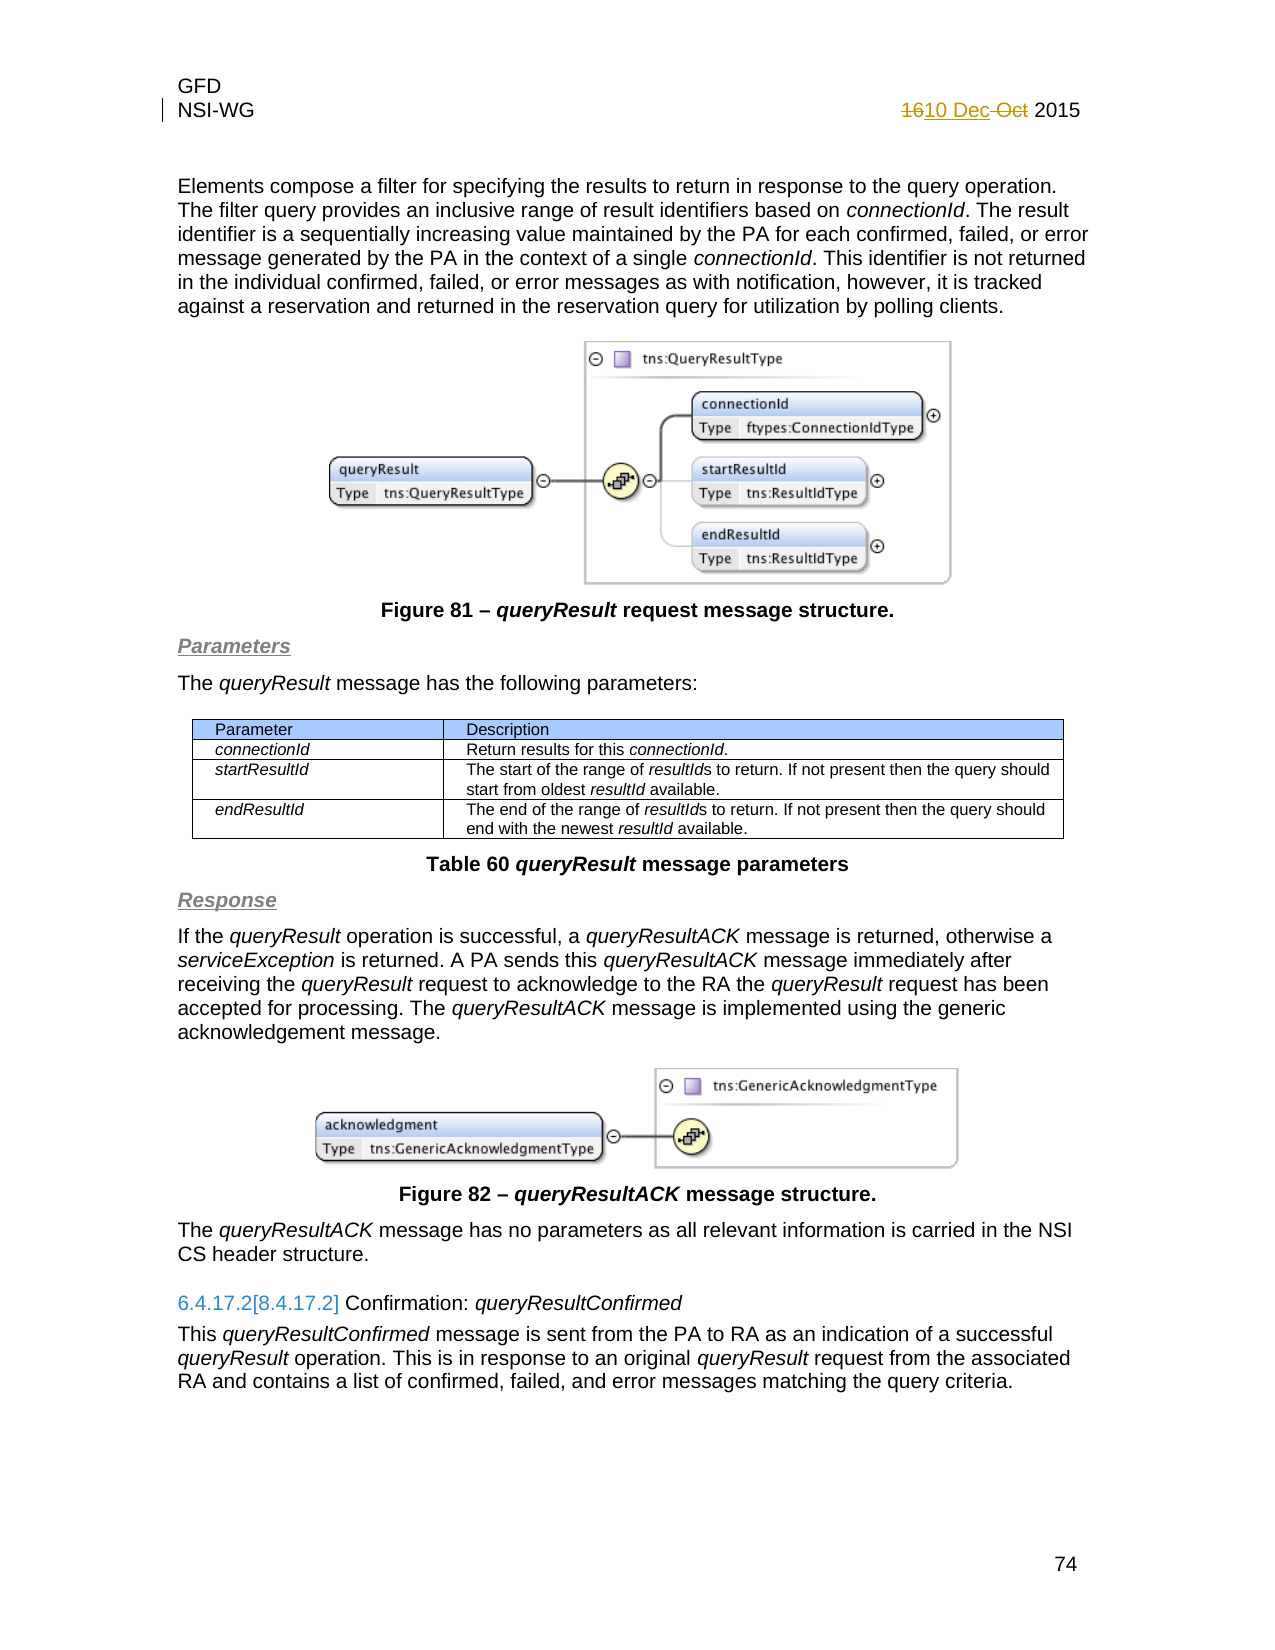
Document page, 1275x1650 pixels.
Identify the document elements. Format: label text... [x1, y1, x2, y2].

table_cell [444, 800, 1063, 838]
text The queryResult message has the following parameters: [177, 671, 1098, 695]
picture [315, 1068, 960, 1170]
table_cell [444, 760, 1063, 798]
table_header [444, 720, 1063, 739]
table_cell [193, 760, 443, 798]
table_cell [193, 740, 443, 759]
picture [329, 341, 953, 586]
text Parameters [177, 634, 1098, 658]
subtitle Confirmation: queryResultConfirmed [177, 1291, 1098, 1315]
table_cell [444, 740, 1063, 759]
text If the queryResult operation is successful, a queryResultACK message is returned, otherwise a serviceException is returned. A PA sends this queryResultACK message immediately after receiving the queryResult request to acknowledge to the RA the queryResult request has been accepted for processing. The queryResultACK message is implemented using the generic acknowledgement message. [177, 924, 1098, 1044]
text Figure 81 – queryResult request message structure. [177, 598, 1098, 622]
text This queryResultConfirmed message is sent from the PA to RA as an indication of a successful queryResult operation. This is in response to an original queryResult request from the associated RA and contains a list of confirmed, failed, and error messages matching the query criteria. [177, 1321, 1098, 1393]
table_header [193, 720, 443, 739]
text Table 60 queryResult message parameters [177, 851, 1098, 875]
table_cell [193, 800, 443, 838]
text Figure 82 – queryResultACK message structure. [177, 1182, 1098, 1206]
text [177, 150, 1098, 318]
text The queryResultACK message has no parameters as all relevant information is carried in the NSI CS header structure. [177, 1218, 1098, 1266]
text Response [177, 888, 1098, 912]
